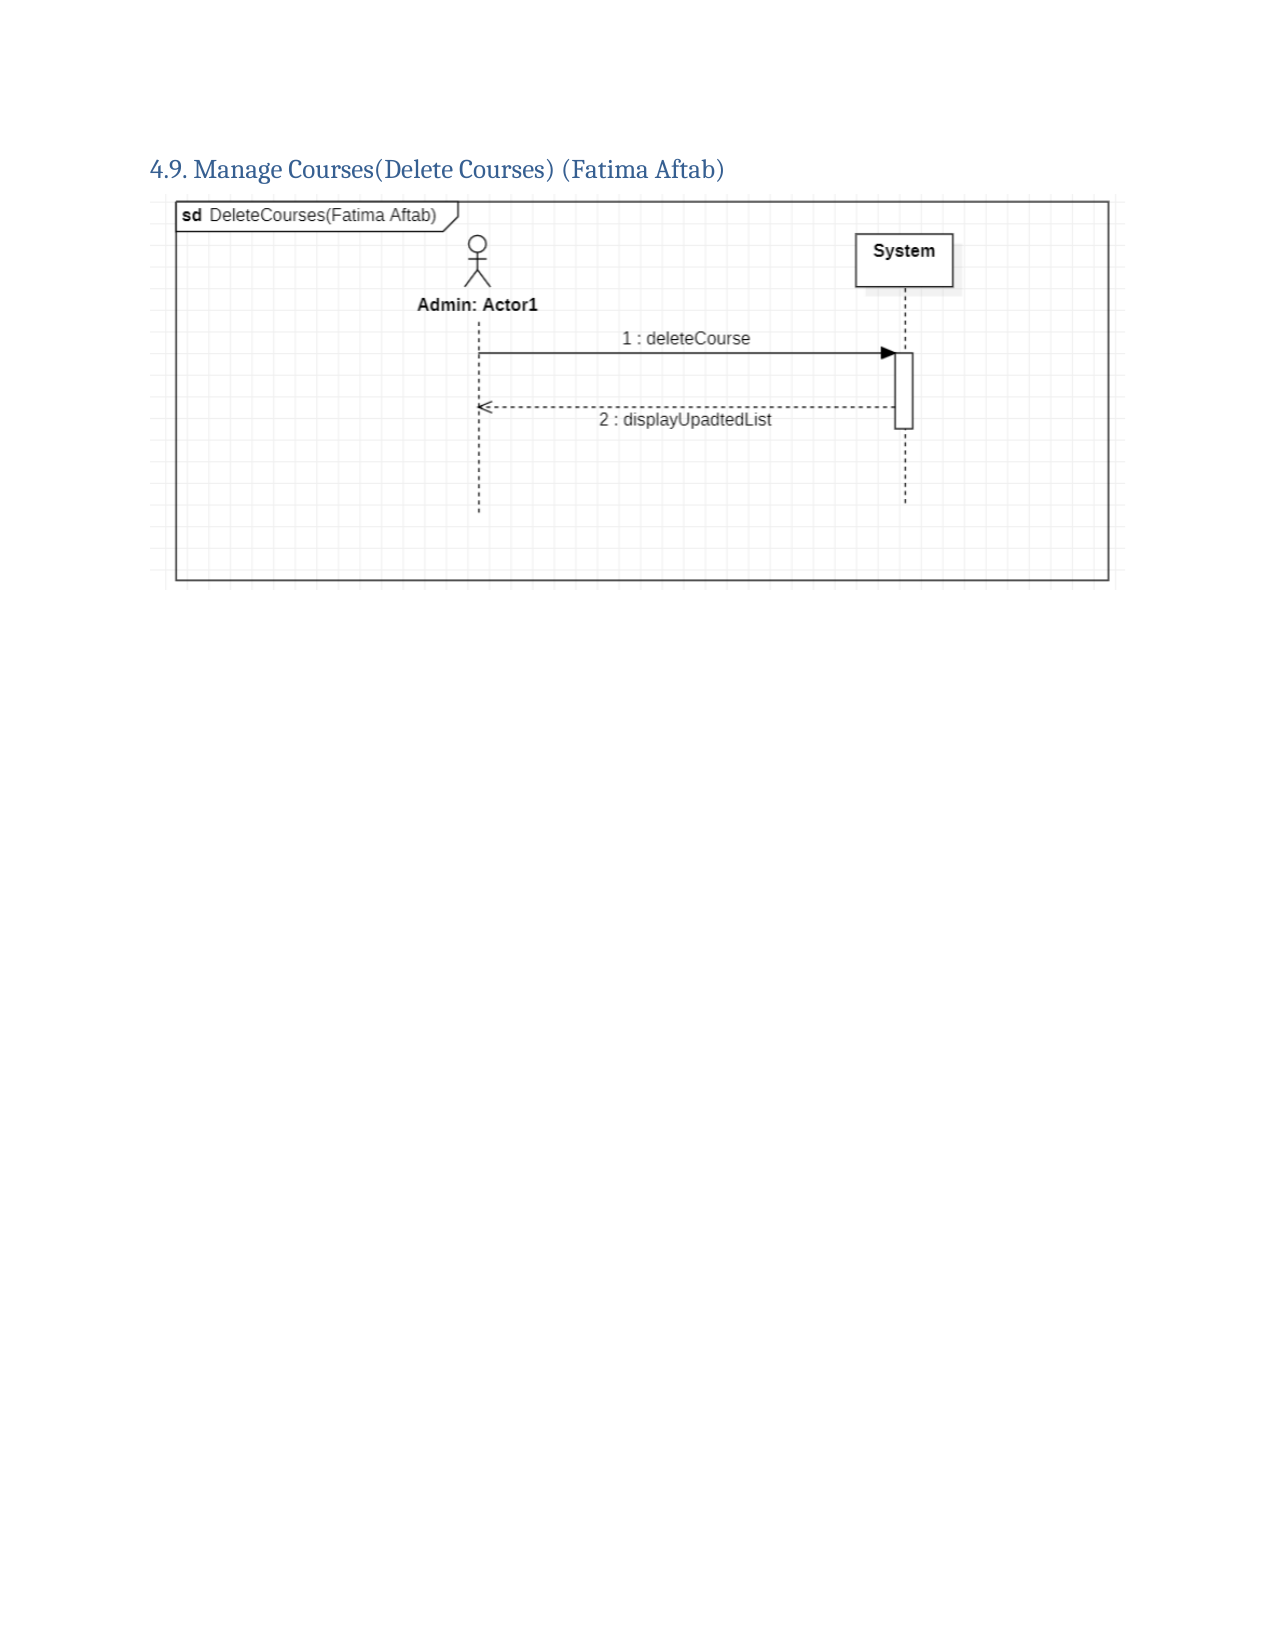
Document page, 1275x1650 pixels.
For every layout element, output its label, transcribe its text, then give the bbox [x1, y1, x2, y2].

picture [150, 194, 1125, 590]
subtitle 4.9. Manage Courses(Delete Courses) (Fatima Aftab) [150, 154, 1125, 185]
